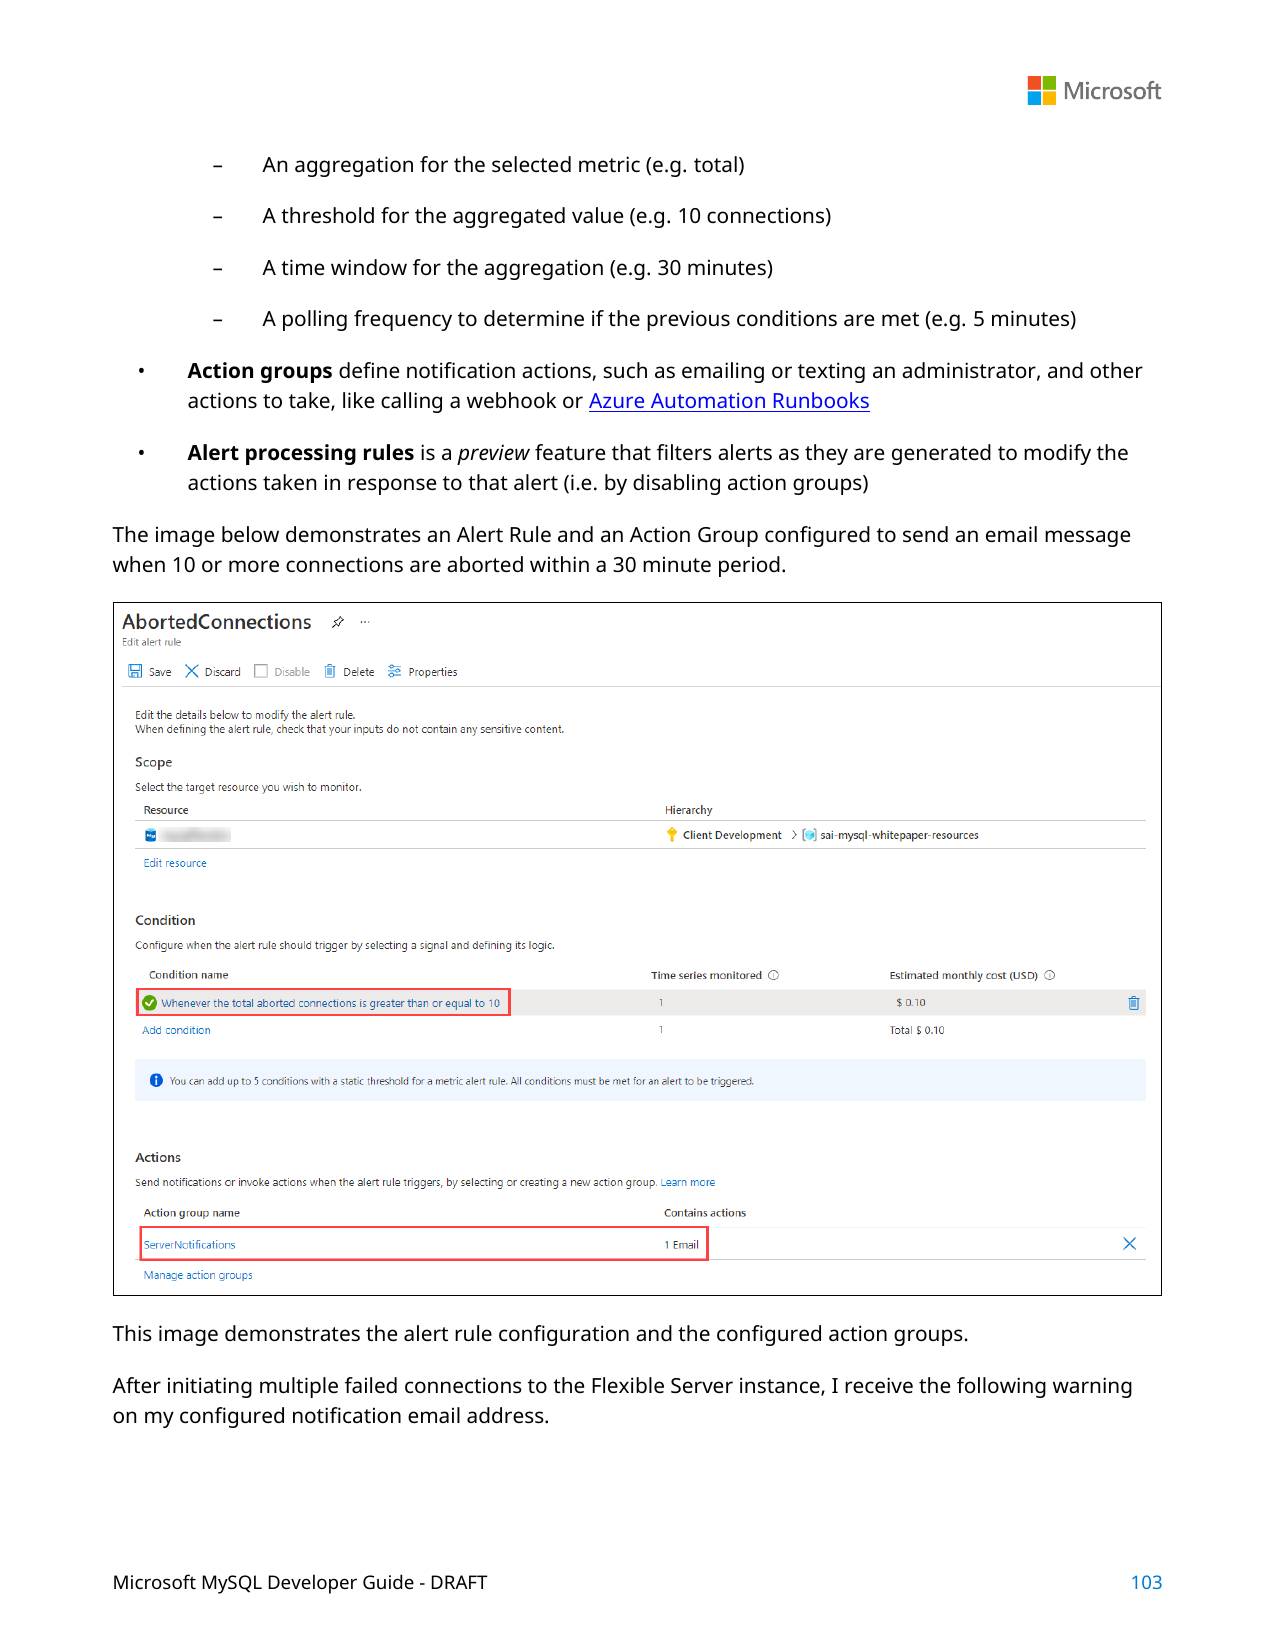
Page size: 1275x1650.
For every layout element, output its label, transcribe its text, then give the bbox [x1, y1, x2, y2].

text The image below demonstrates an Alert Rule and an Action Group configured to send an email message when 10 or more connections are aborted within a 30 minute period. [112, 520, 1162, 579]
list A polling frequency to determine if the previous conditions are met (e.g. 5 minutes) [212, 304, 1162, 333]
text This image demonstrates the alert rule configuration and the configured action groups. [112, 1319, 1162, 1348]
list Alert processing rules is a preview feature that filters alerts as they are generated to modify the actions taken in response to that alert (i.e. by disabling action groups) [137, 438, 1162, 497]
list A time window for the aggregation (e.g. 30 minutes) [212, 253, 1162, 281]
picture [1026, 75, 1163, 107]
list Action groups define notification actions, such as emailing or texting an administrator, and other actions to take, like calling a webhook or Azure Automation Runbooks [137, 356, 1162, 415]
picture [114, 603, 1161, 1295]
list A threshold for the aggregated value (e.g. 10 connections) [212, 201, 1162, 230]
text After initiating multiple failed connections to the Flexible Server instance, I receive the following warning on my configured notification email address. [112, 1371, 1162, 1430]
list An aggregation for the selected metric (e.g. total) [212, 150, 1162, 178]
